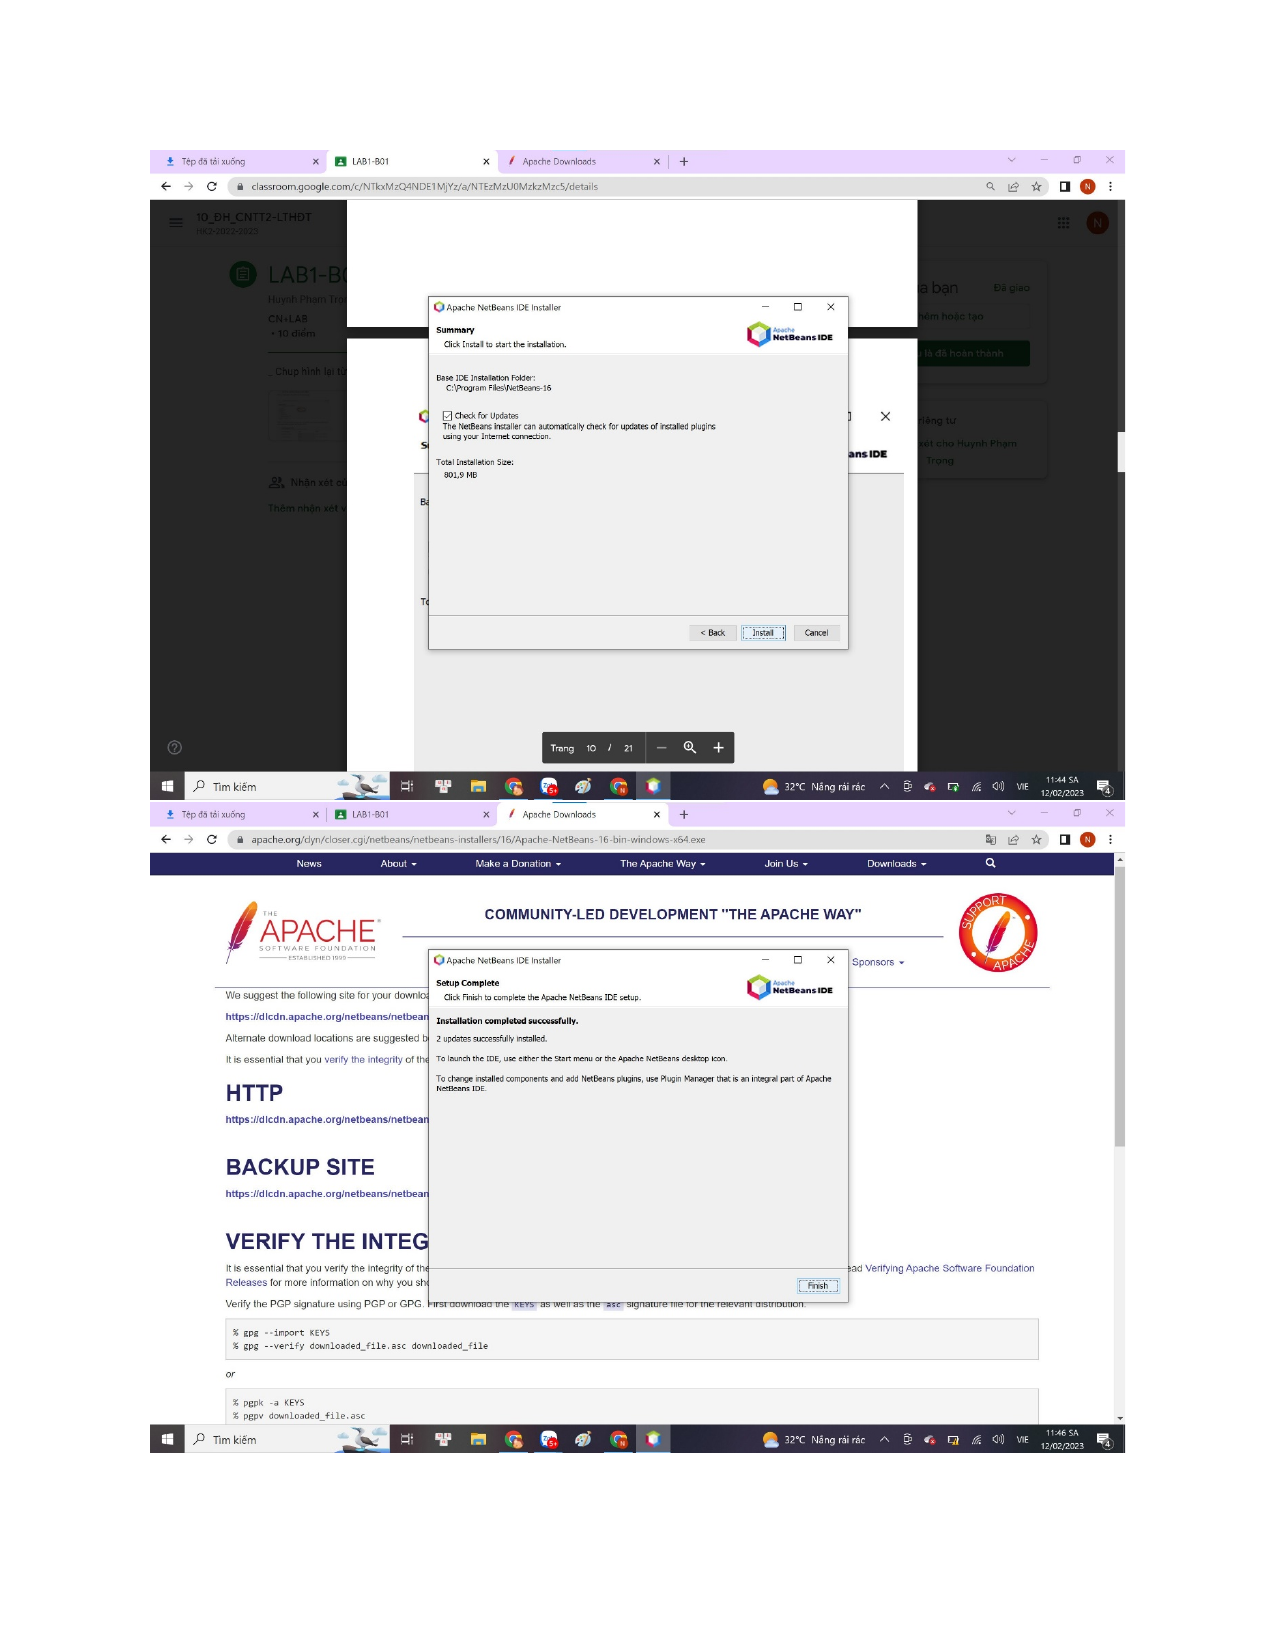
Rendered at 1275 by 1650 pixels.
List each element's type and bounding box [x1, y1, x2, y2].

picture [150, 150, 1125, 800]
picture [150, 802, 1125, 1453]
